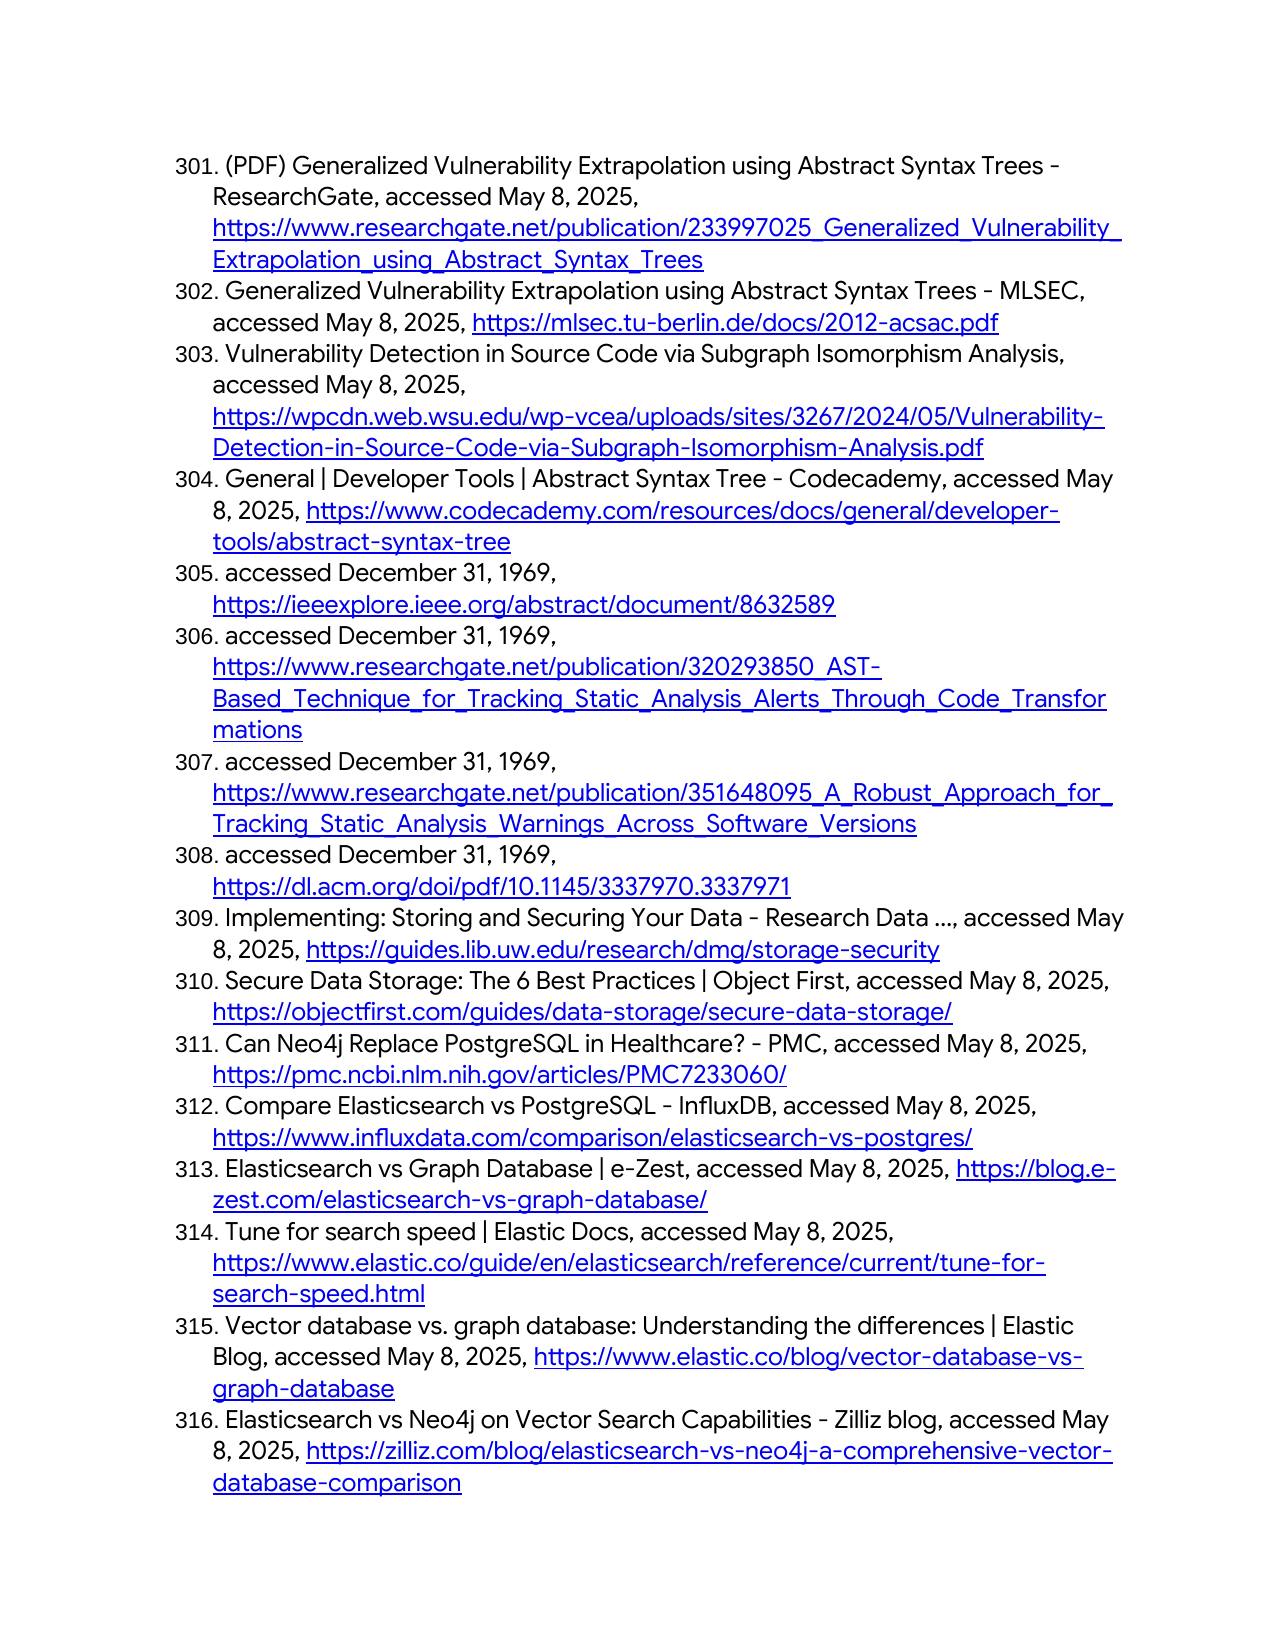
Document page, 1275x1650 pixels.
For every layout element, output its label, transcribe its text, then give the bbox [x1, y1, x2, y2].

list Vulnerability Detection in Source Code via Subgraph Isomorphism Analysis, accessed May 8, 2025, https://wpcdn.web.wsu.edu/wp-vcea/uploads/sites/3267/2024/05/Vulnerability-Detection-in-Source-Code-via-Subgraph-Isomorphism-Analysis.pdf [175, 338, 1125, 463]
list Elasticsearch vs Neo4j on Vector Search Capabilities - Zilliz blog, accessed May 8, 2025, https://zilliz.com/blog/elasticsearch-vs-neo4j-a-comprehensive-vector-database-comparison [175, 1404, 1125, 1498]
list General | Developer Tools | Abstract Syntax Tree - Codecademy, accessed May 8, 2025, https://www.codecademy.com/resources/docs/general/developer-tools/abstract-syntax-tree [175, 463, 1125, 558]
list Tune for search speed | Elastic Docs, accessed May 8, 2025, https://www.elastic.co/guide/en/elasticsearch/reference/current/tune-for-search-speed.html [175, 1216, 1125, 1310]
list Implementing: Storing and Securing Your Data - Research Data ..., accessed May 8, 2025, https://guides.lib.uw.edu/research/dmg/storage-security [175, 902, 1125, 965]
list accessed December 31, 1969, https://www.researchgate.net/publication/351648095_A_Robust_Approach_for_Tracking_Static_Analysis_Warnings_Across_Software_Versions [175, 746, 1125, 840]
list Secure Data Storage: The 6 Best Practices | Object First, accessed May 8, 2025, https://objectfirst.com/guides/data-storage/secure-data-storage/ [175, 965, 1125, 1028]
list Vector database vs. graph database: Understanding the differences | Elastic Blog, accessed May 8, 2025, https://www.elastic.co/blog/vector-database-vs-graph-database [175, 1310, 1125, 1404]
list Generalized Vulnerability Extrapolation using Abstract Syntax Trees - MLSEC, accessed May 8, 2025, https://mlsec.tu-berlin.de/docs/2012-acsac.pdf [175, 275, 1125, 338]
list Compare Elasticsearch vs PostgreSQL - InfluxDB, accessed May 8, 2025, https://www.influxdata.com/comparison/elasticsearch-vs-postgres/ [175, 1091, 1125, 1153]
list accessed December 31, 1969, https://dl.acm.org/doi/pdf/10.1145/3337970.3337971 [175, 840, 1125, 902]
list (PDF) Generalized Vulnerability Extrapolation using Abstract Syntax Trees - ResearchGate, accessed May 8, 2025, https://www.researchgate.net/publication/233997025_Generalized_Vulnerability_Extrapolation_using_Abstract_Syntax_Trees [175, 150, 1125, 275]
list accessed December 31, 1969, https://ieeexplore.ieee.org/abstract/document/8632589 [175, 558, 1125, 620]
list accessed December 31, 1969, https://www.researchgate.net/publication/320293850_AST-Based_Technique_for_Tracking_Static_Analysis_Alerts_Through_Code_Transformations [175, 620, 1125, 746]
list Can Neo4j Replace PostgreSQL in Healthcare? - PMC, accessed May 8, 2025, https://pmc.ncbi.nlm.nih.gov/articles/PMC7233060/ [175, 1028, 1125, 1091]
list Elasticsearch vs Graph Database | e-Zest, accessed May 8, 2025, https://blog.e-zest.com/elasticsearch-vs-graph-database/ [175, 1153, 1125, 1216]
